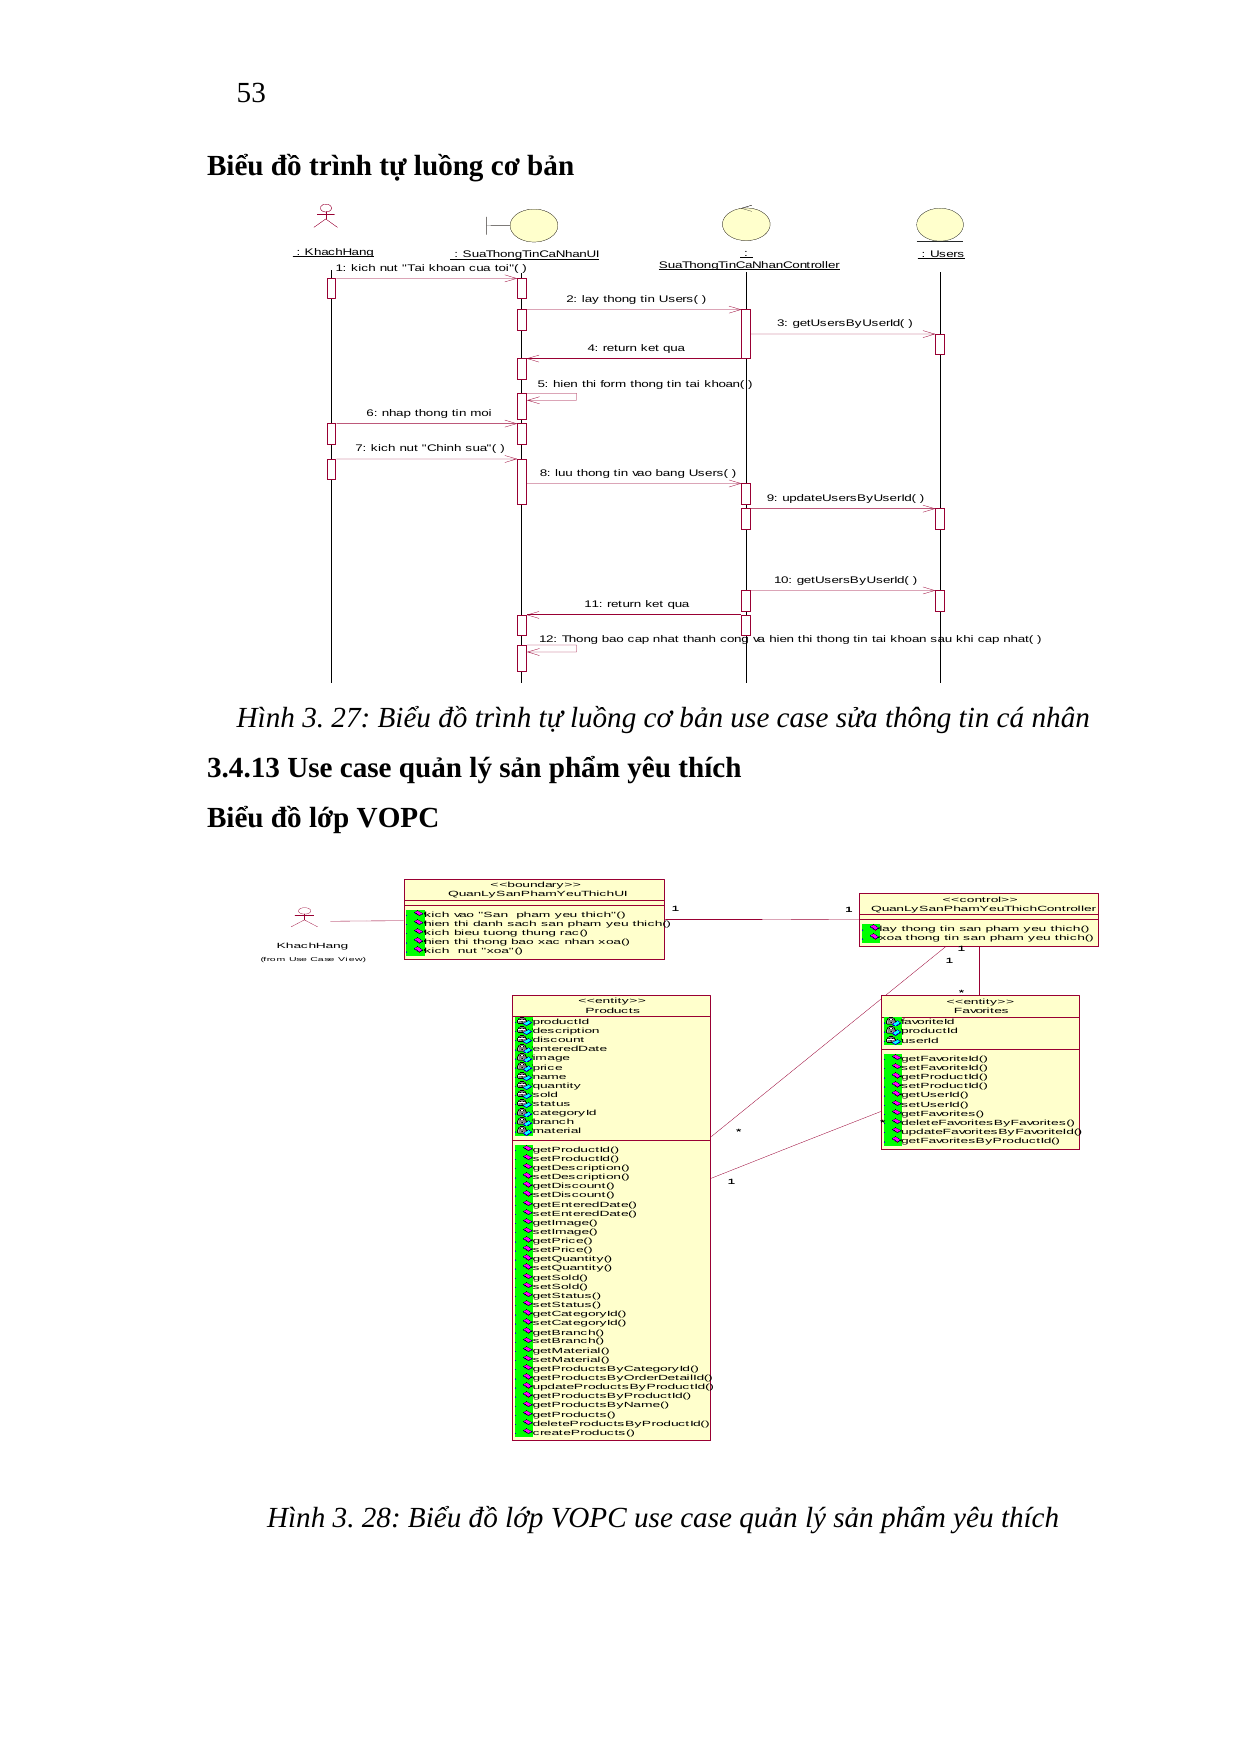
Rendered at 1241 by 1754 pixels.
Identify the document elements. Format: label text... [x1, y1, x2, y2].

text Hình 3. 28: Biểu đồ lớp VOPC use case quản lý sản phẩm yêu thích [207, 851, 1122, 1534]
subtitle 3.4.13 Use case quản lý sản phẩm yêu thích [207, 750, 1122, 784]
text Biểu đồ trình tự luồng cơ bản [207, 148, 1122, 181]
text Hình 3. 27: Biểu đồ trình tự luồng cơ bản use case sửa thông tin cá nhân [207, 700, 1122, 733]
text Biểu đồ lớp VOPC [207, 800, 1122, 834]
